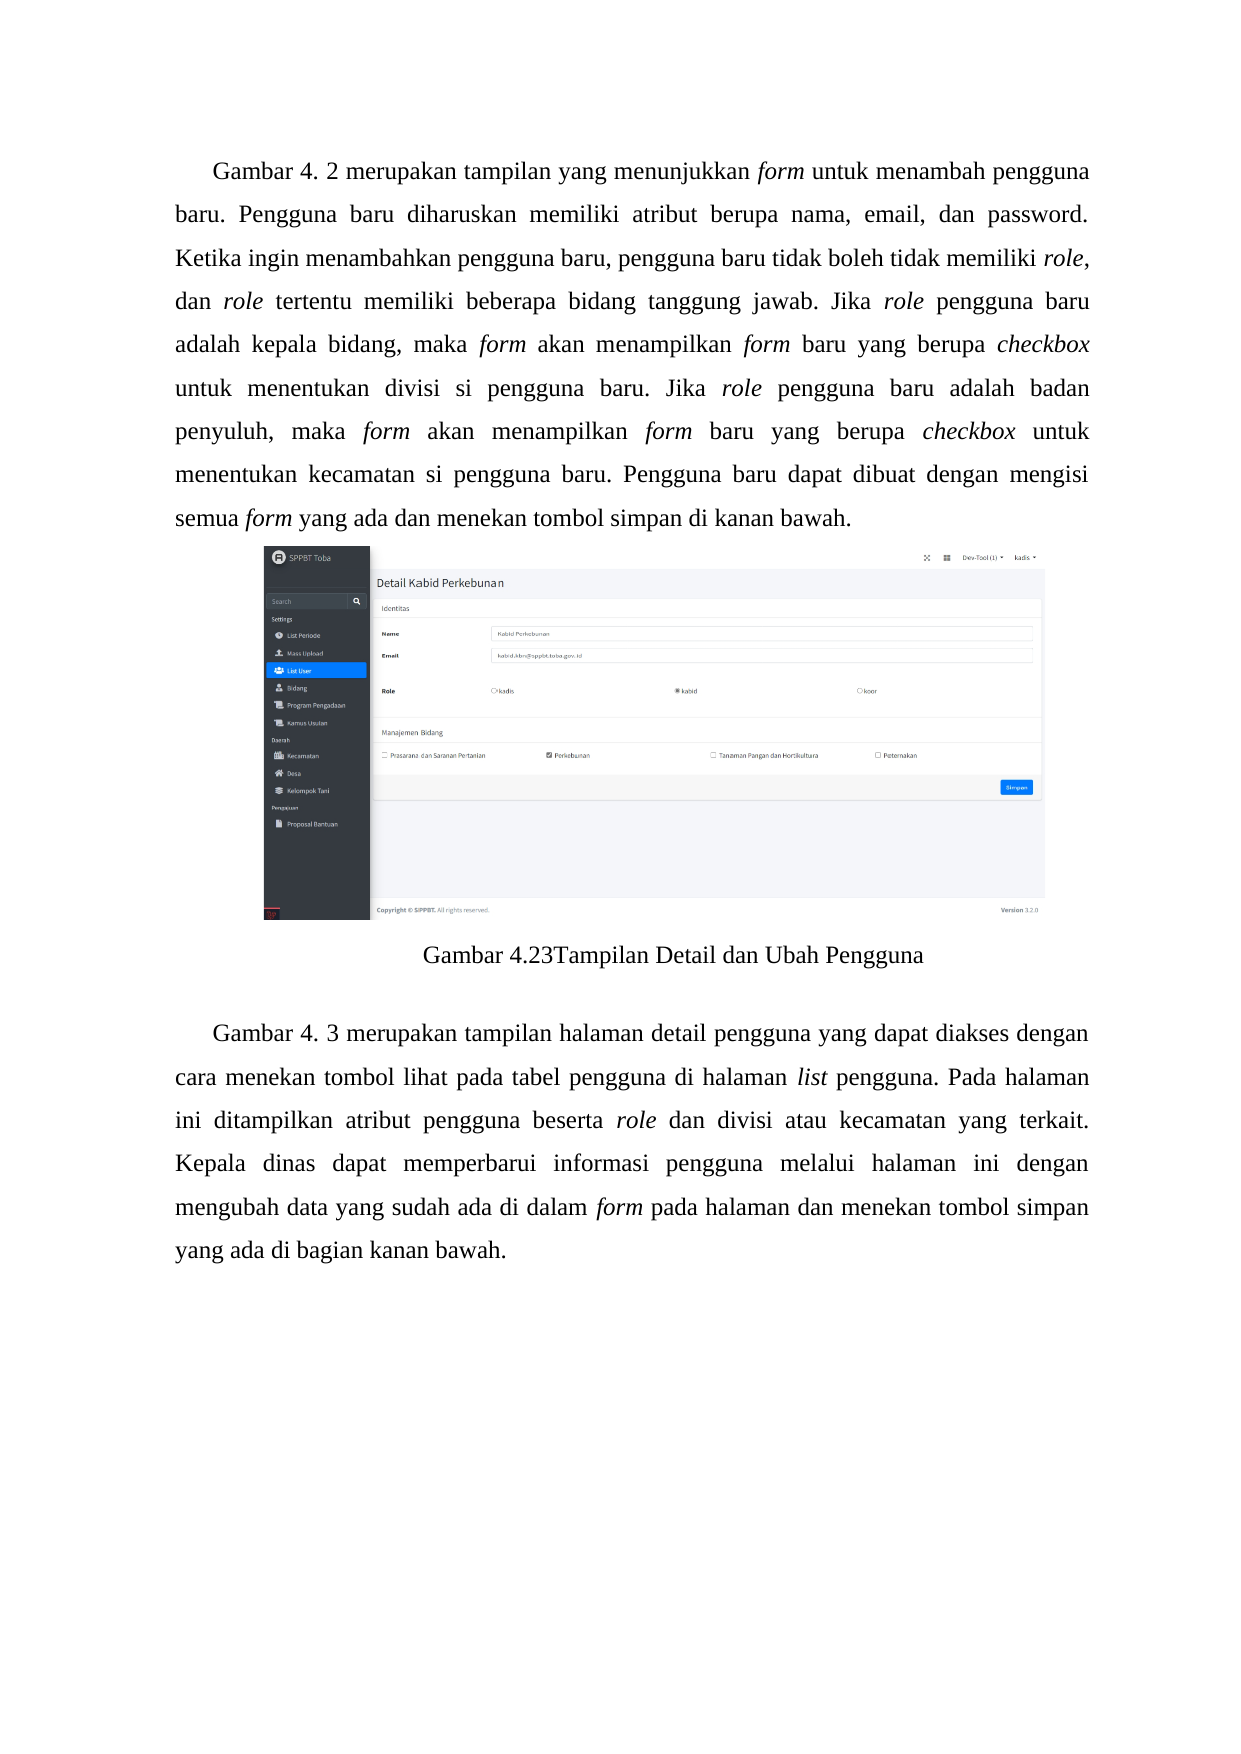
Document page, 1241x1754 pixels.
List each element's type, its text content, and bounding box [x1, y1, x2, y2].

text Gambar 4. 2 merupakan tampilan yang menunjukkan form untuk menambah pengguna baru. Pengguna baru diharuskan memiliki atribut berupa nama, email, dan password. Ketika ingin menambahkan pengguna baru, pengguna baru tidak boleh tidak memiliki role, dan role tertentu memiliki beberapa bidang tanggung jawab. Jika role pengguna baru adalah kepala bidang, maka form akan menampilkan form baru yang berupa checkbox untuk menentukan divisi si pengguna baru. Jika role pengguna baru adalah badan penyuluh, maka form akan menampilkan form baru yang berupa checkbox untuk menentukan kecamatan si pengguna baru. Pengguna baru dapat dibuat dengan mengisi semua form yang ada dan menekan tombol simpan di kanan bawah. [175, 156, 1090, 532]
text Gambar 4. 3 merupakan tampilan halaman detail pengguna yang dapat diakses dengan cara menekan tombol lihat pada tabel pengguna di halaman list pengguna. Pada halaman ini ditampilkan atribut pengguna beserta role dan divisi atau kecamatan yang terkait. Kepala dinas dapat memperbarui informasi pengguna melalui halaman ini dengan mengubah data yang sudah ada di dalam form pada halaman dan menekan tombol simpan yang ada di bagian kanan bawah. [175, 1018, 1090, 1264]
picture [263, 546, 1045, 920]
